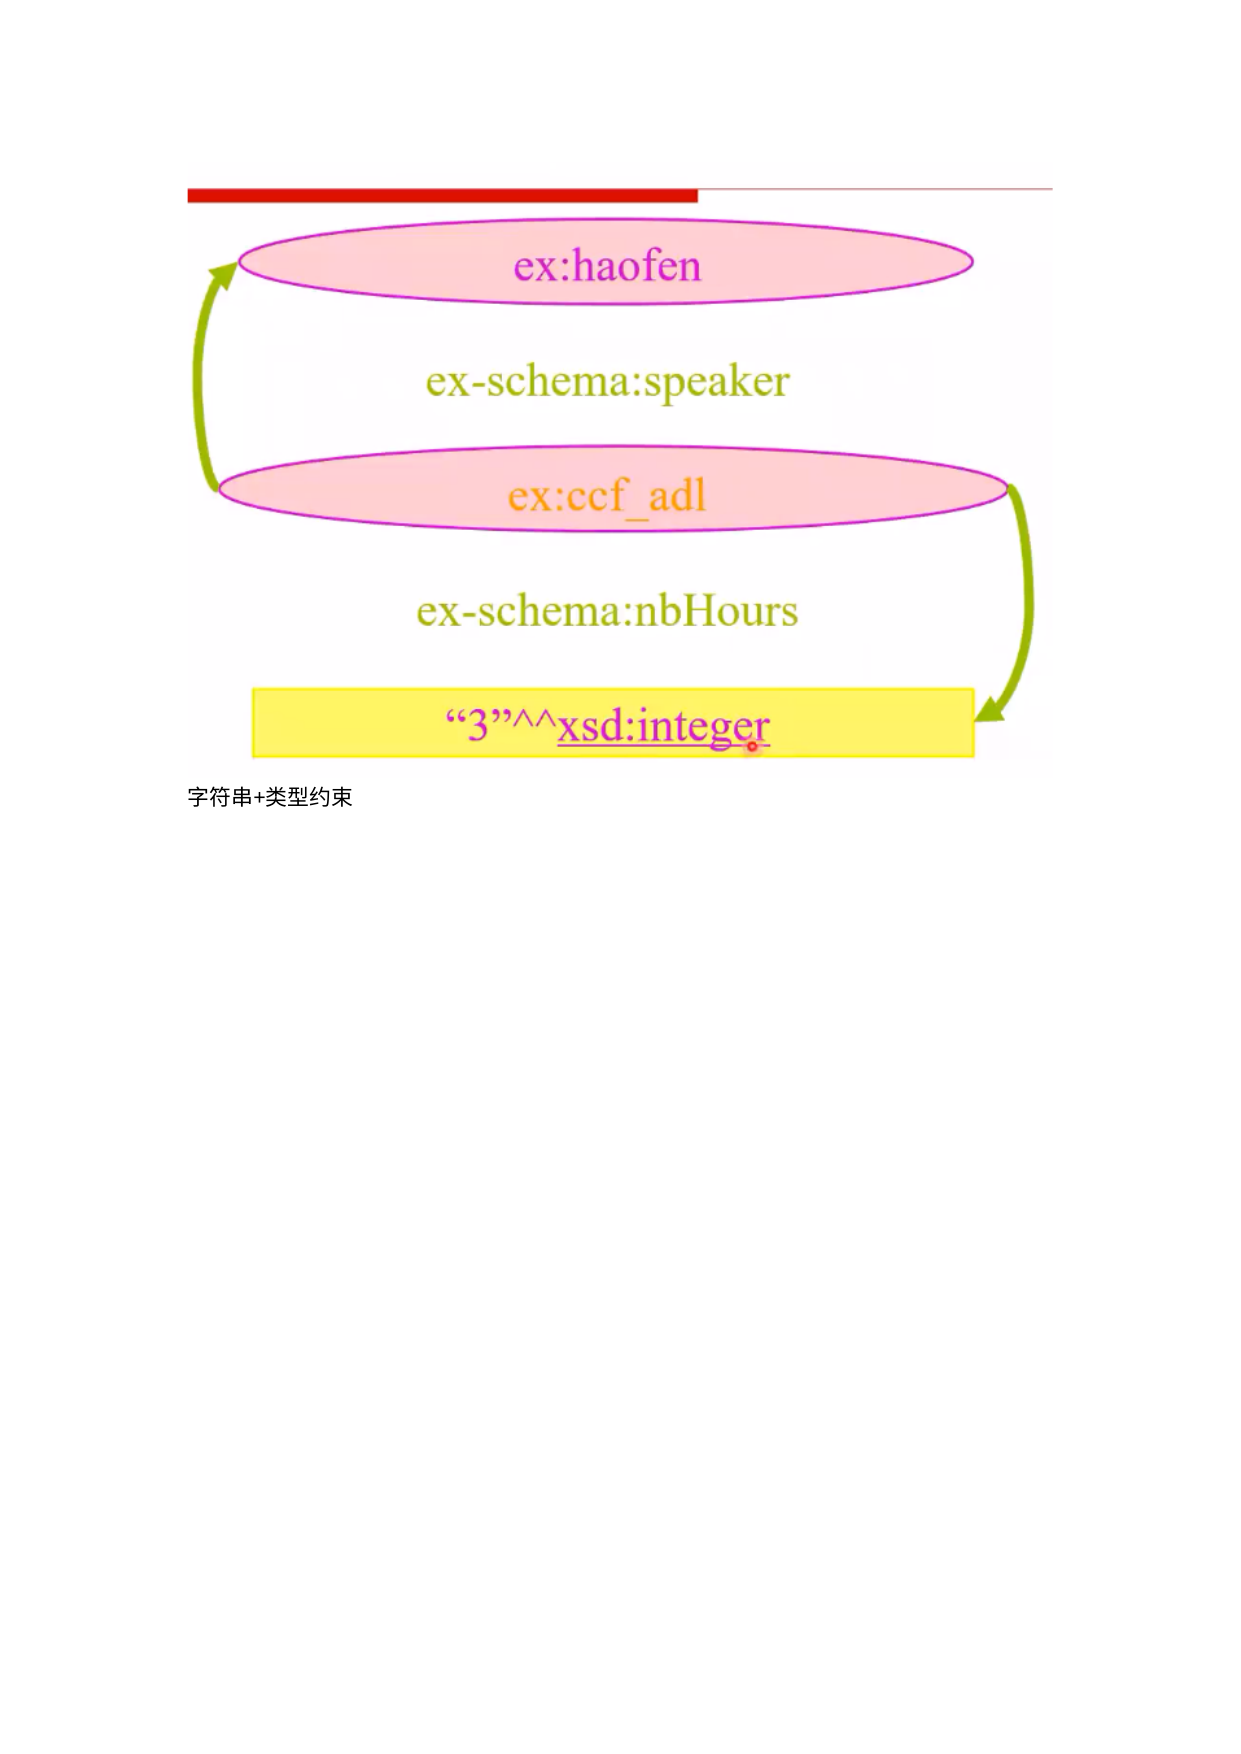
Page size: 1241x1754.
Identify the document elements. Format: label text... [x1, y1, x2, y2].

picture [187, 162, 1053, 778]
text 字符串+类型约束 [187, 778, 1053, 812]
